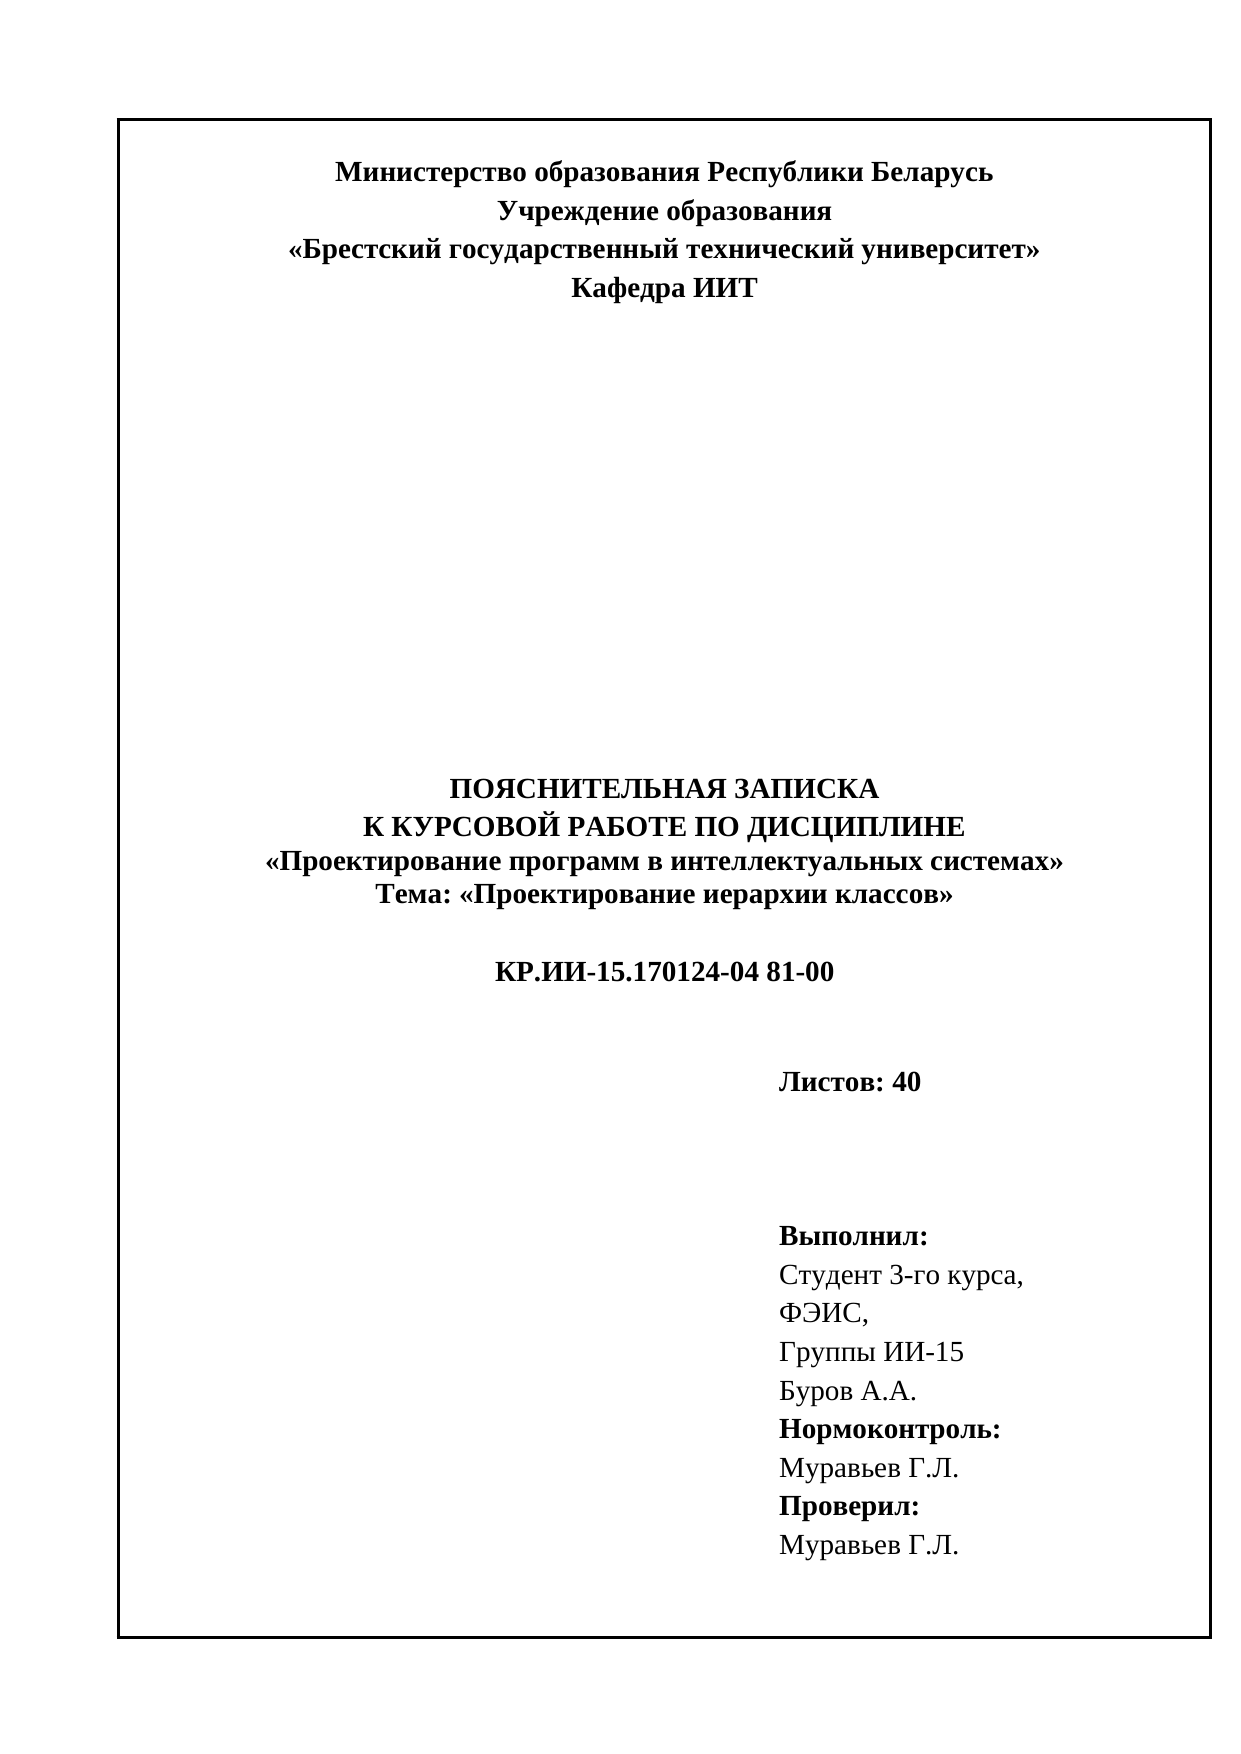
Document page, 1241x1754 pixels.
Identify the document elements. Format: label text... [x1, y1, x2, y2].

table_header Министерство образования Республики Беларусь Учреждение образования «Брестский государственный технический университет» Кафедра ИИТ ПОЯСНИТЕЛЬНАЯ ЗАПИСКА К КУРСОВОЙ РАБОТЕ ПО ДИСЦИПЛИНЕ «Проектирование программ в интеллектуальных системах» Тема: «Проектирование иерархии классов» КР.ИИ-15.170124-04 81-00 Листов: 40 Выполнил: Студент 3-го курса, ФЭИС, Группы ИИ-15 Буров А.А. Нормоконтроль: Муравьев Г.Л. Проверил: Муравьев Г.Л. Брест 2020 [120, 121, 1209, 1636]
